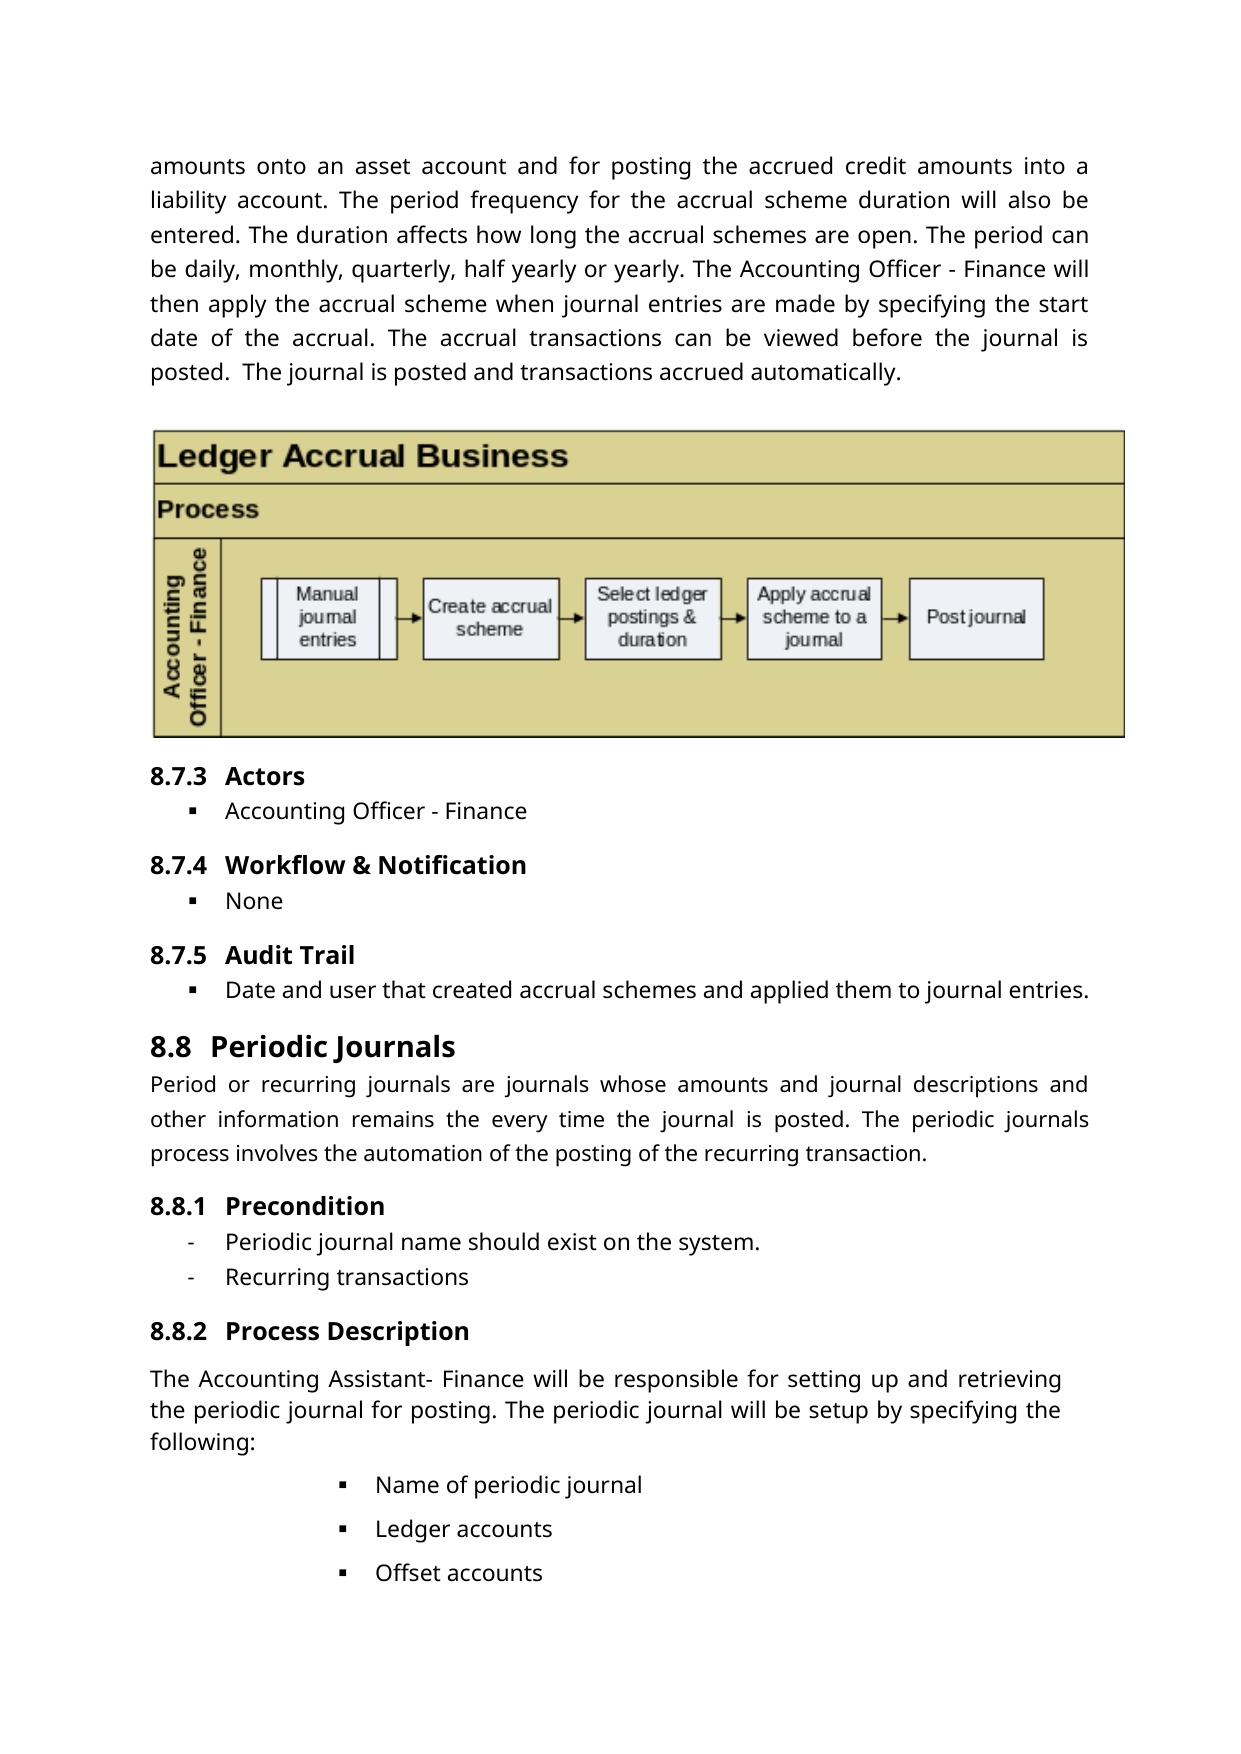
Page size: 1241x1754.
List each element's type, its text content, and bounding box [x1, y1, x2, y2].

subtitle Audit Trail [150, 937, 1090, 971]
subtitle Precondition [150, 1189, 1090, 1223]
text Period or recurring journals are journals whose amounts and journal descriptions and other information remains the every time the journal is posted. The periodic journals process involves the automation of the posting of the recurring transaction. [150, 1069, 1090, 1168]
list None [187, 885, 1090, 916]
list Periodic journal name should exist on the system. [187, 1225, 1090, 1257]
list Date and user that created accrual schemes and applied them to journal entries. [187, 974, 1090, 1005]
list Accounting Officer - Finance [187, 795, 1090, 827]
list Ledger accounts [337, 1513, 1063, 1544]
subtitle Process Description [150, 1314, 1090, 1348]
list Offset accounts [337, 1557, 1063, 1588]
subtitle Actors [150, 758, 1090, 793]
subtitle Workflow & Notification [150, 848, 1090, 882]
subtitle Periodic Journals [150, 1027, 1090, 1066]
text The Accounting Assistant- Finance will be responsible for setting up and retrieving the periodic journal for posting. The periodic journal will be setup by specifying the following: [150, 1363, 1063, 1457]
list Name of periodic journal [337, 1469, 1063, 1501]
list Recurring transactions [187, 1261, 1090, 1293]
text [150, 150, 1090, 387]
